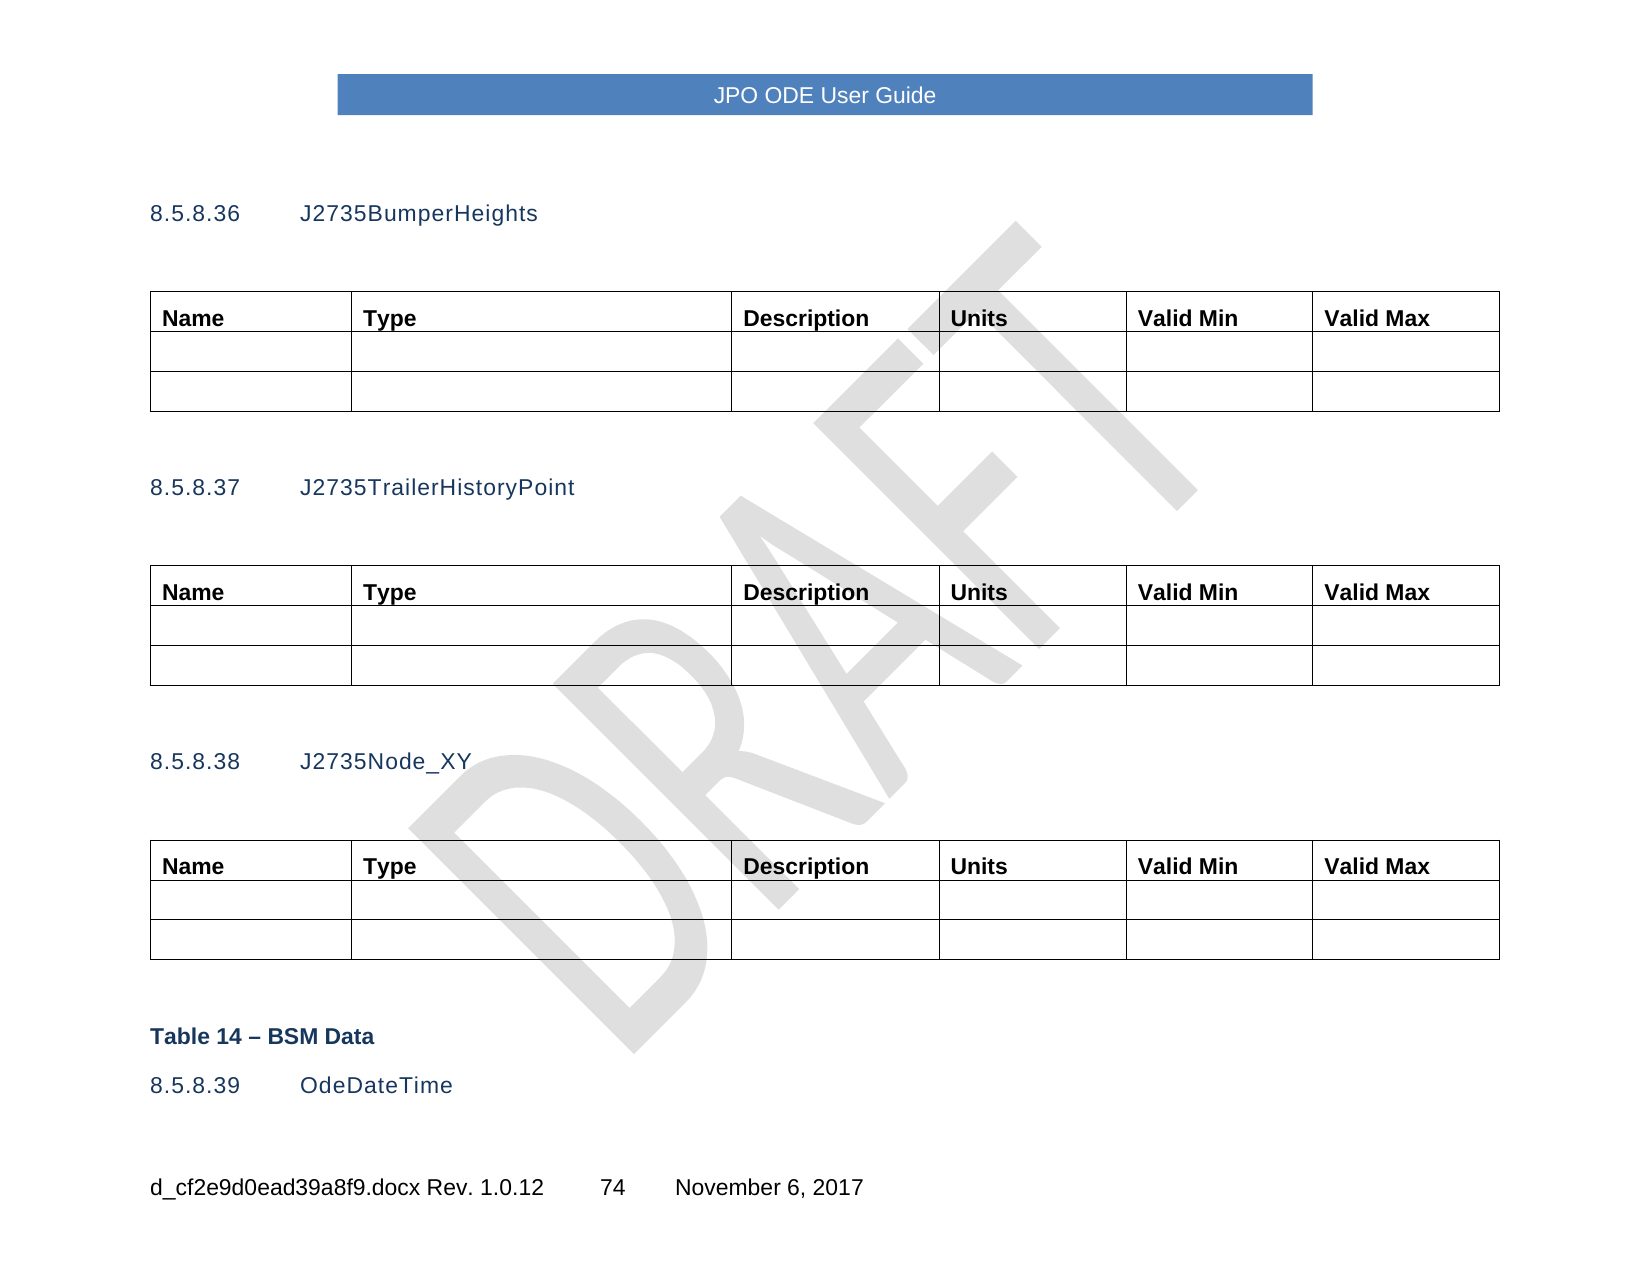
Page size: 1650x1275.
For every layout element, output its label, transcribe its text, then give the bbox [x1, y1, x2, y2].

table_cell [151, 372, 351, 411]
table_header Valid Max [1313, 841, 1499, 879]
table_cell [940, 606, 1126, 645]
table_header Units [940, 841, 1126, 879]
table_cell [1313, 606, 1499, 645]
table_header Valid Max [1313, 292, 1499, 331]
table_cell [352, 332, 731, 371]
table_cell [1313, 372, 1499, 411]
table_header Description [732, 566, 939, 605]
table_cell [732, 606, 939, 645]
table_cell [352, 920, 731, 959]
table_header Units [940, 566, 1126, 605]
table_header Units [940, 292, 1126, 331]
table_cell [151, 881, 351, 919]
table_cell [151, 606, 351, 645]
table_cell [1127, 920, 1312, 959]
table_cell [352, 881, 731, 919]
table_cell [1127, 881, 1312, 919]
table_cell [940, 372, 1126, 411]
table_cell [352, 372, 731, 411]
table_header Valid Max [1313, 566, 1499, 605]
table_cell [1127, 332, 1312, 371]
table_cell [940, 646, 1126, 685]
table_cell [940, 920, 1126, 959]
table_header Name [151, 841, 351, 879]
table_cell [352, 646, 731, 685]
table_header Valid Min [1127, 841, 1312, 879]
table_cell [940, 332, 1126, 371]
table_cell [1313, 881, 1499, 919]
table_header Type [352, 566, 731, 605]
table_cell [1127, 646, 1312, 685]
subtitle OdeDateTime [150, 1072, 1500, 1099]
table_cell [1313, 646, 1499, 685]
table_header Name [151, 292, 351, 331]
table_cell [732, 332, 939, 371]
table_cell [1127, 606, 1312, 645]
subtitle J2735BumperHeights [150, 200, 1500, 226]
table_cell [1127, 372, 1312, 411]
table_cell [151, 332, 351, 371]
table_cell [151, 646, 351, 685]
table_header Valid Min [1127, 566, 1312, 605]
table_cell [732, 372, 939, 411]
table_header Type [352, 292, 731, 331]
table_cell [1313, 332, 1499, 371]
table_cell [732, 881, 939, 919]
table_cell [732, 646, 939, 685]
table_header Valid Min [1127, 292, 1312, 331]
table_cell [732, 920, 939, 959]
table_cell [940, 881, 1126, 919]
table_cell [352, 606, 731, 645]
table_cell [151, 920, 351, 959]
table_header Name [151, 566, 351, 605]
subtitle J2735Node_XY [150, 748, 1500, 775]
table_cell [1313, 920, 1499, 959]
subtitle J2735TrailerHistoryPoint [150, 474, 1500, 500]
table_header Type [352, 841, 731, 879]
table_header Description [732, 841, 939, 879]
table_header Description [732, 292, 939, 331]
